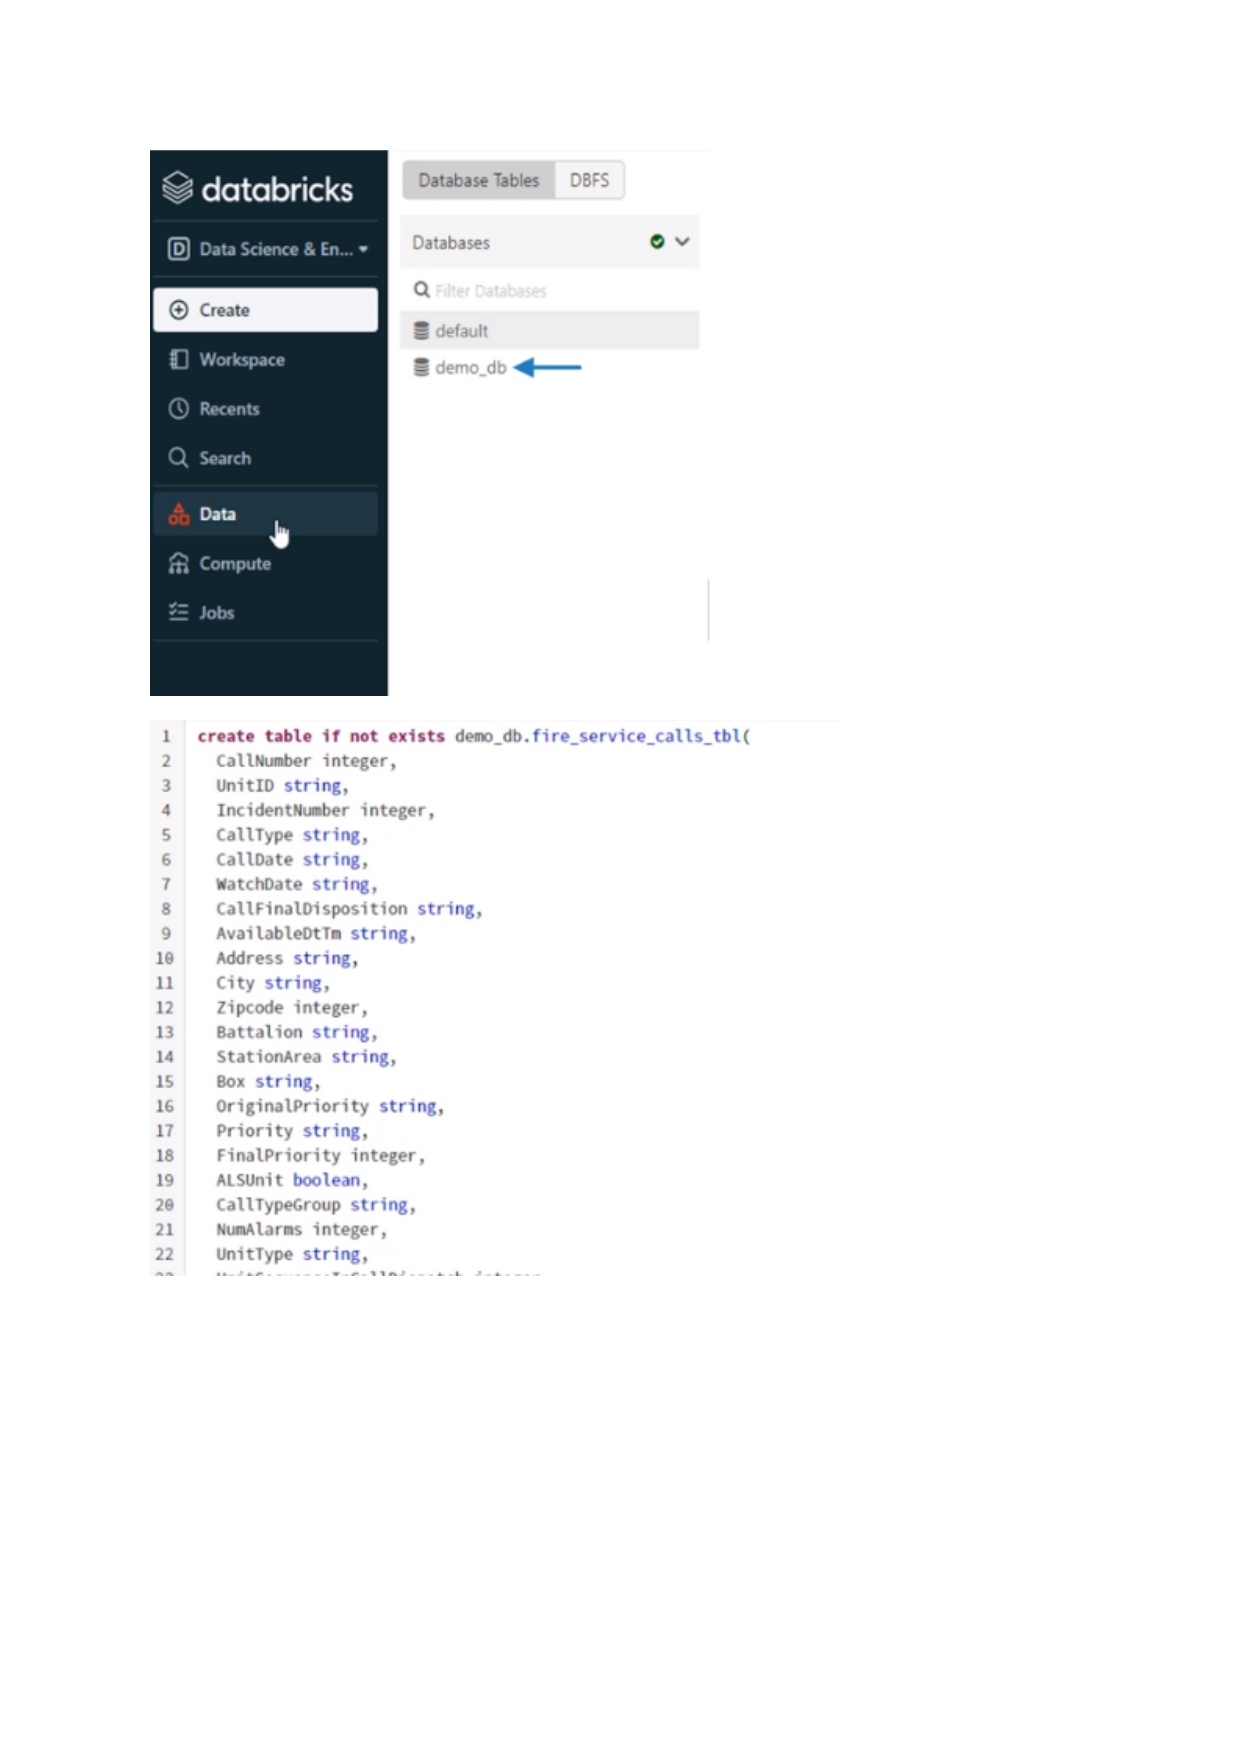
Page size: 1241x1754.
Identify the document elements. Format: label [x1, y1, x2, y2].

picture [150, 150, 710, 696]
picture [150, 720, 843, 1276]
